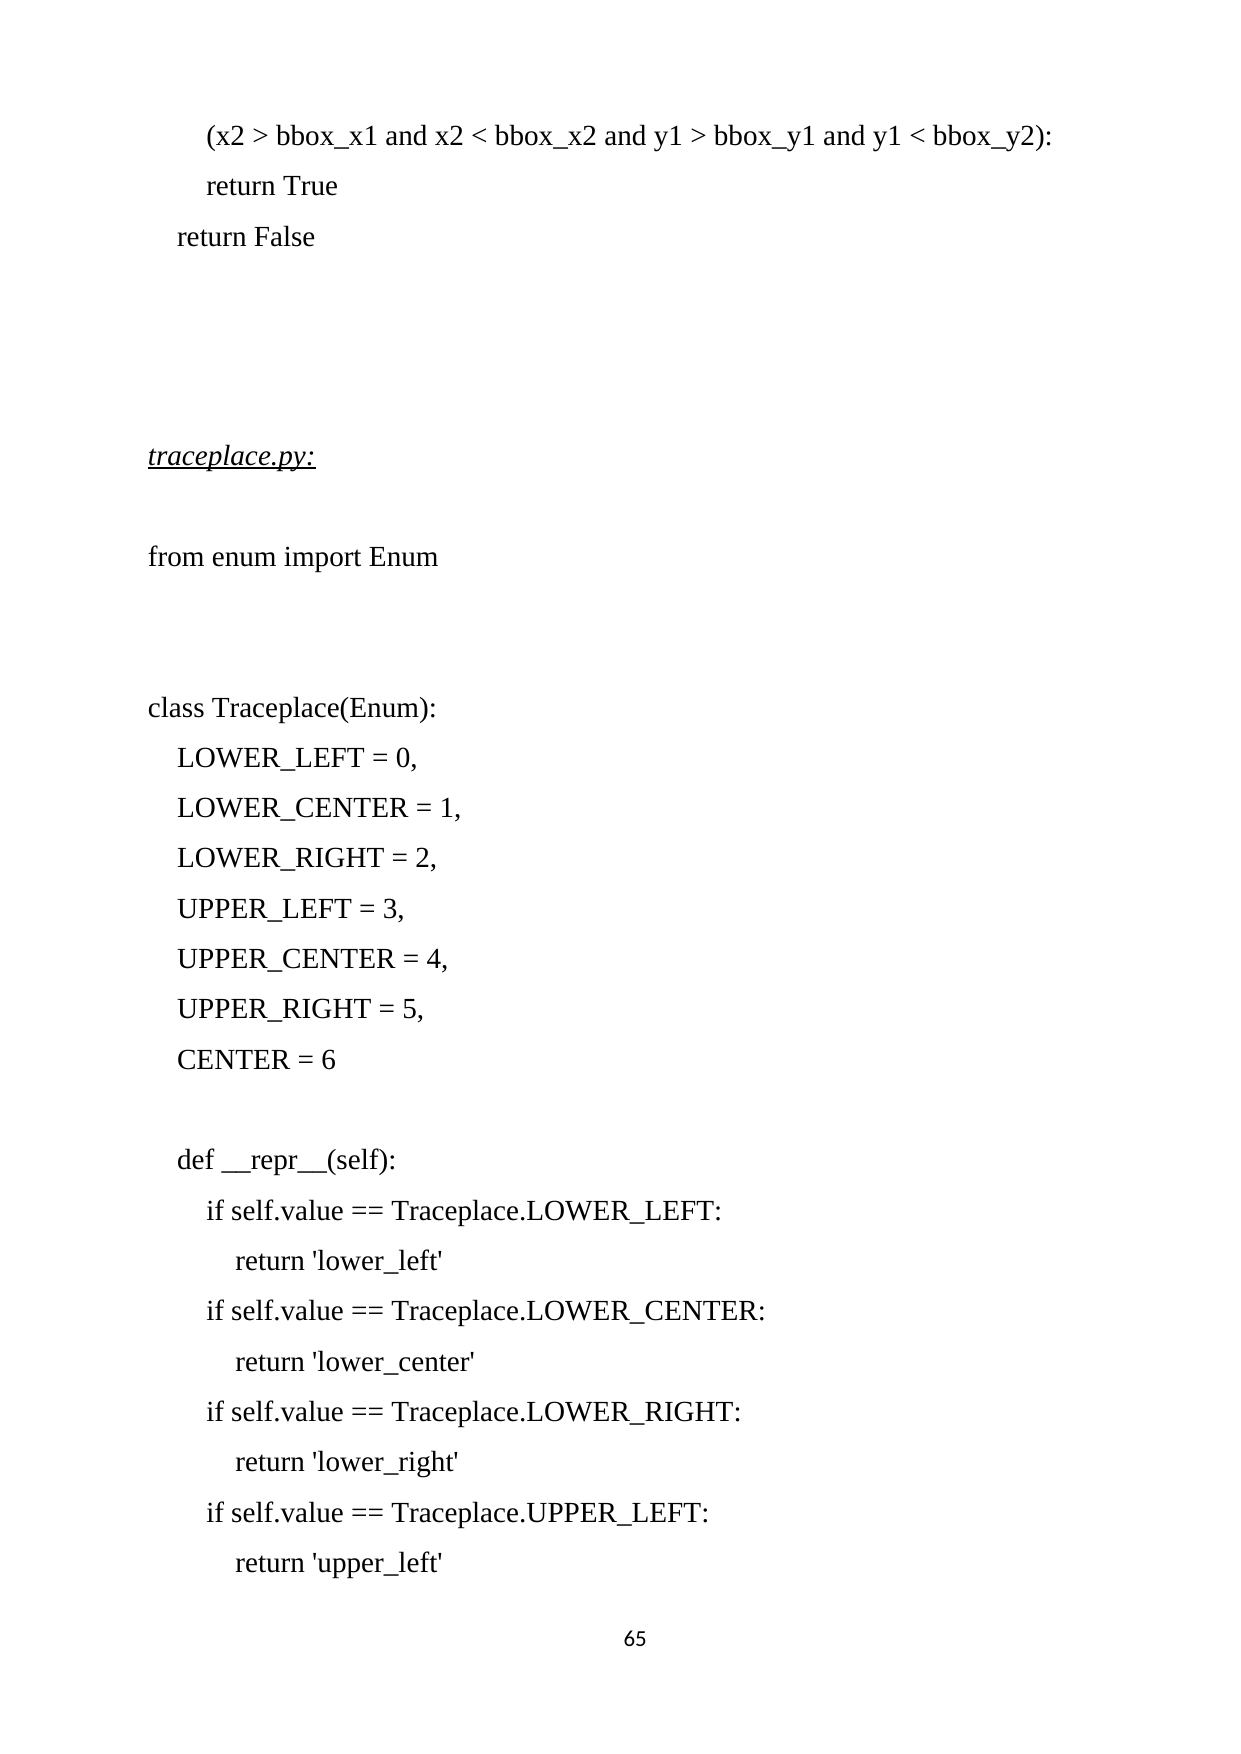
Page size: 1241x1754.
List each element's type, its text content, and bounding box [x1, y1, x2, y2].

text class Traceplace(Enum): [148, 690, 1122, 723]
text return False [148, 219, 1122, 252]
text CENTER = 6 [148, 1042, 1122, 1075]
text LOWER_LEFT = 0, [148, 740, 1122, 773]
text return 'lower_right' [148, 1444, 1122, 1478]
text from enum import Enum [148, 539, 1122, 572]
text if self.value == Traceplace.LOWER_CENTER: [148, 1293, 1122, 1327]
text return 'lower_center' [148, 1344, 1122, 1377]
text LOWER_RIGHT = 2, [148, 841, 1122, 874]
text if self.value == Traceplace.LOWER_RIGHT: [148, 1394, 1122, 1428]
text return 'upper_left' [148, 1545, 1122, 1578]
text LOWER_CENTER = 1, [148, 790, 1122, 824]
text if self.value == Traceplace.LOWER_LEFT: [148, 1193, 1122, 1226]
text return True [148, 168, 1122, 202]
text UPPER_RIGHT = 5, [148, 992, 1122, 1025]
text (x2 > bbox_x1 and x2 < bbox_x2 and y1 > bbox_y1 and y1 < bbox_y2): [148, 118, 1122, 152]
text UPPER_CENTER = 4, [148, 941, 1122, 975]
text return 'lower_left' [148, 1243, 1122, 1277]
text def __repr__(self): [148, 1142, 1122, 1176]
text UPPER_LEFT = 3, [148, 891, 1122, 924]
text if self.value == Traceplace.UPPER_LEFT: [148, 1495, 1122, 1528]
text traceplace.py: [148, 438, 1122, 472]
